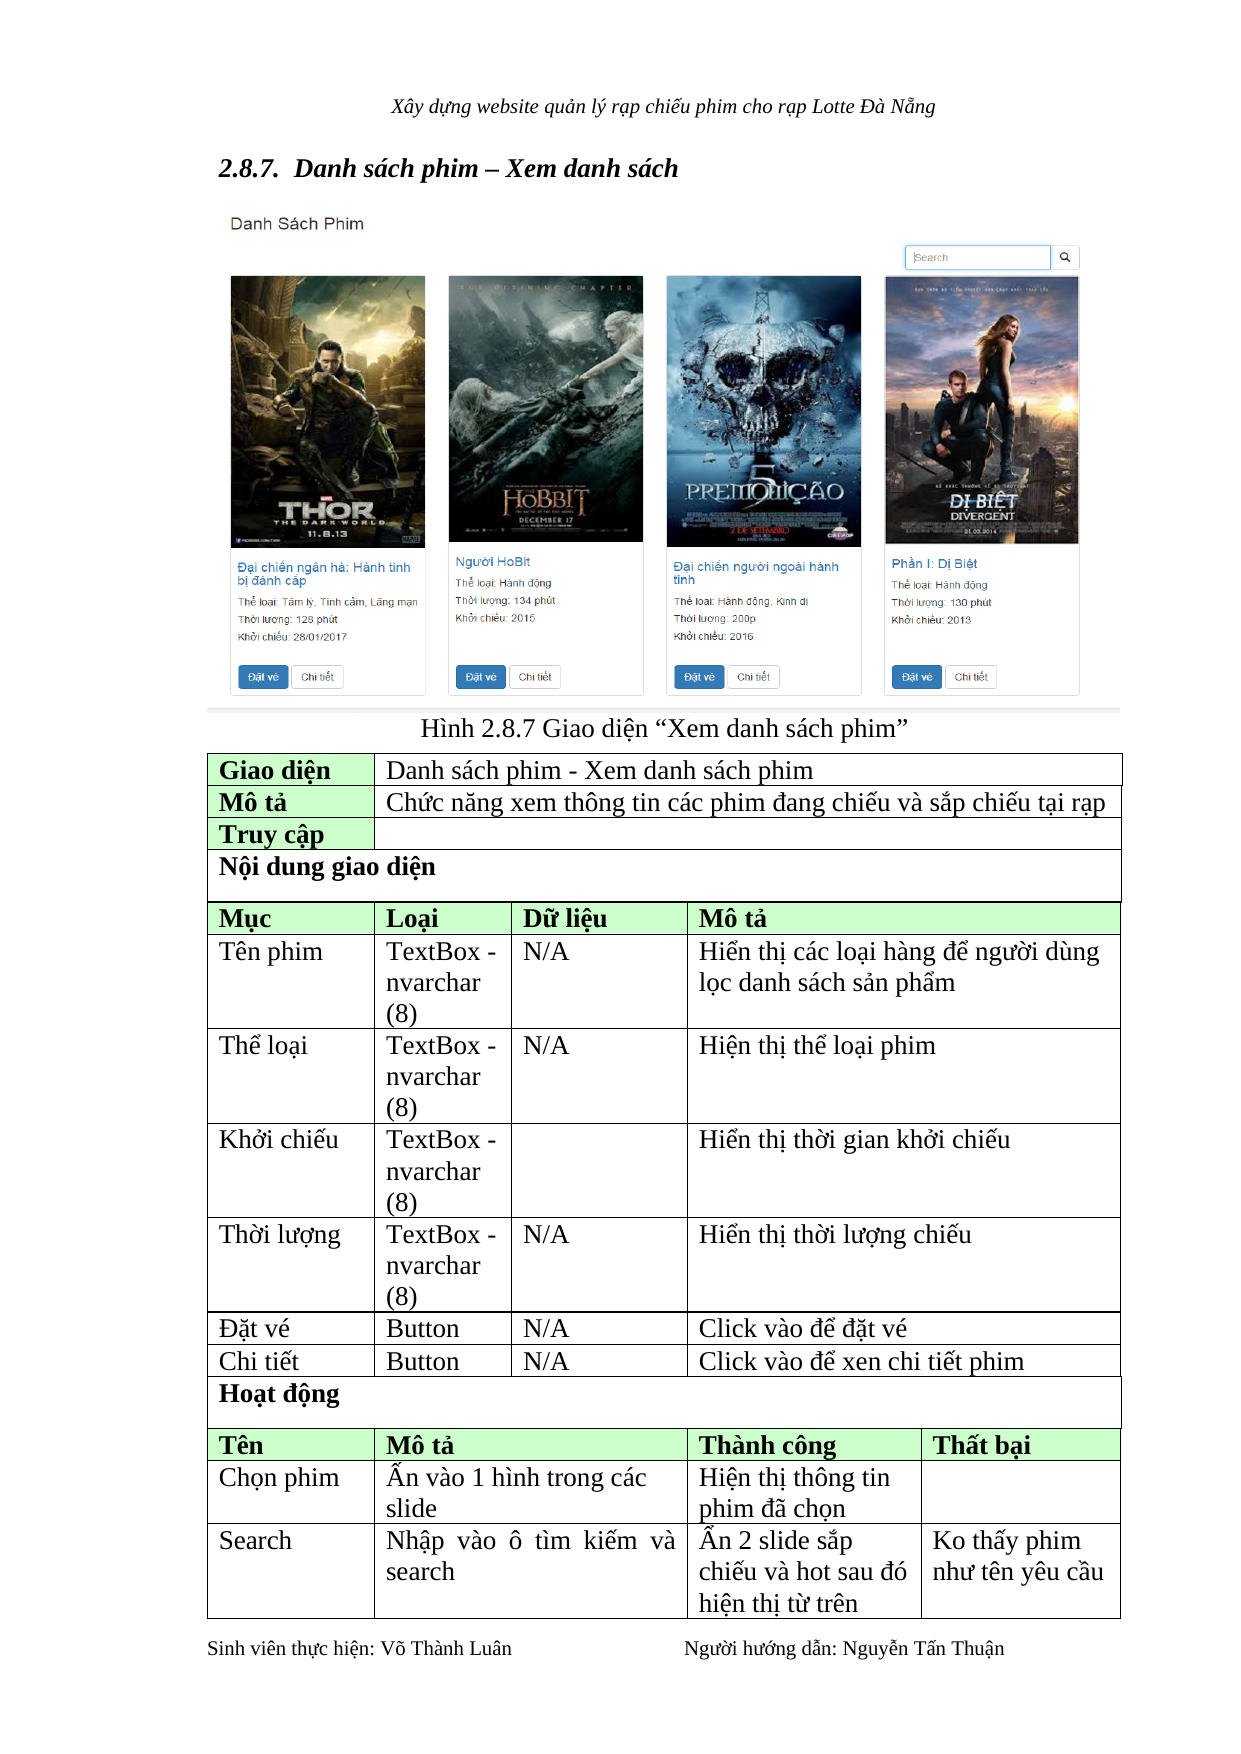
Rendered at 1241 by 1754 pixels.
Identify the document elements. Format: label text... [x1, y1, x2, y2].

table_cell Khởi chiếu [208, 1124, 374, 1217]
table_cell Thất bại [922, 1429, 1120, 1460]
table_cell Tên [208, 1429, 374, 1460]
picture [206, 193, 1120, 713]
table_cell Mô tả [688, 903, 1120, 933]
table_cell N/A [512, 1345, 687, 1376]
table_cell N/A [512, 1029, 687, 1122]
table_cell Click vào để đặt vé [688, 1313, 1120, 1344]
table_cell Hiển thị thời lượng chiếu [688, 1218, 1120, 1311]
table_cell Tên phim [208, 935, 374, 1028]
table_cell Dữ liệu [512, 903, 687, 933]
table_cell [688, 1524, 921, 1618]
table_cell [922, 1524, 1120, 1618]
table_cell [375, 818, 1121, 849]
table_cell N/A [512, 1218, 687, 1311]
table_cell TextBox - nvarchar (8) [375, 935, 511, 1028]
table_cell Ấn vào 1 hình trong các slide [375, 1461, 687, 1523]
table_cell Chi tiết [208, 1345, 374, 1376]
table_cell N/A [512, 1313, 687, 1344]
table_cell Hiện thị thông tin phim đã chọn [688, 1461, 921, 1523]
table_cell Thời lượng [208, 1218, 374, 1311]
table_cell Button [375, 1345, 511, 1376]
table_cell Chức năng xem thông tin các phim đang chiếu và sắp chiếu tại rạp [375, 786, 1121, 817]
table_cell Button [375, 1313, 511, 1344]
table_cell Hiển thị thời gian khởi chiếu [688, 1124, 1120, 1217]
table_cell Thành công [688, 1429, 921, 1460]
table_cell Hiển thị các loại hàng để người dùng lọc danh sách sản phẩm [688, 935, 1120, 1028]
table_header Giao diện [208, 754, 374, 785]
table_cell Hoạt động [208, 1377, 1121, 1428]
table_cell Chọn phim [208, 1461, 374, 1523]
table_cell Mô tả [375, 1429, 687, 1460]
table_header Danh sách phim - Xem danh sách phim [375, 754, 1122, 785]
table_cell N/A [512, 935, 687, 1028]
table_cell TextBox - nvarchar (8) [375, 1218, 511, 1311]
table_cell Loại [375, 903, 511, 933]
table_cell Click vào để xen chi tiết phim [688, 1345, 1120, 1376]
table_cell Nội dung giao diện [208, 850, 1121, 901]
table_cell Đặt vé [208, 1313, 374, 1344]
table_cell Mục [208, 903, 374, 933]
table_cell TextBox - nvarchar (8) [375, 1029, 511, 1122]
table_cell Mô tả [208, 786, 374, 817]
table_cell [922, 1461, 1120, 1523]
list Danh sách phim – Xem danh sách [219, 153, 1122, 184]
table_cell TextBox - nvarchar (8) [375, 1124, 511, 1217]
text Hình 2.8.7 Giao diện “Xem danh sách phim” [207, 712, 1122, 743]
table_cell Hiện thị thể loại phim [688, 1029, 1120, 1122]
table_cell Thể loại [208, 1029, 374, 1122]
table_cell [375, 1524, 687, 1618]
table_cell Search [208, 1524, 374, 1618]
table_cell [512, 1124, 687, 1217]
table_cell Truy cập [208, 818, 374, 849]
